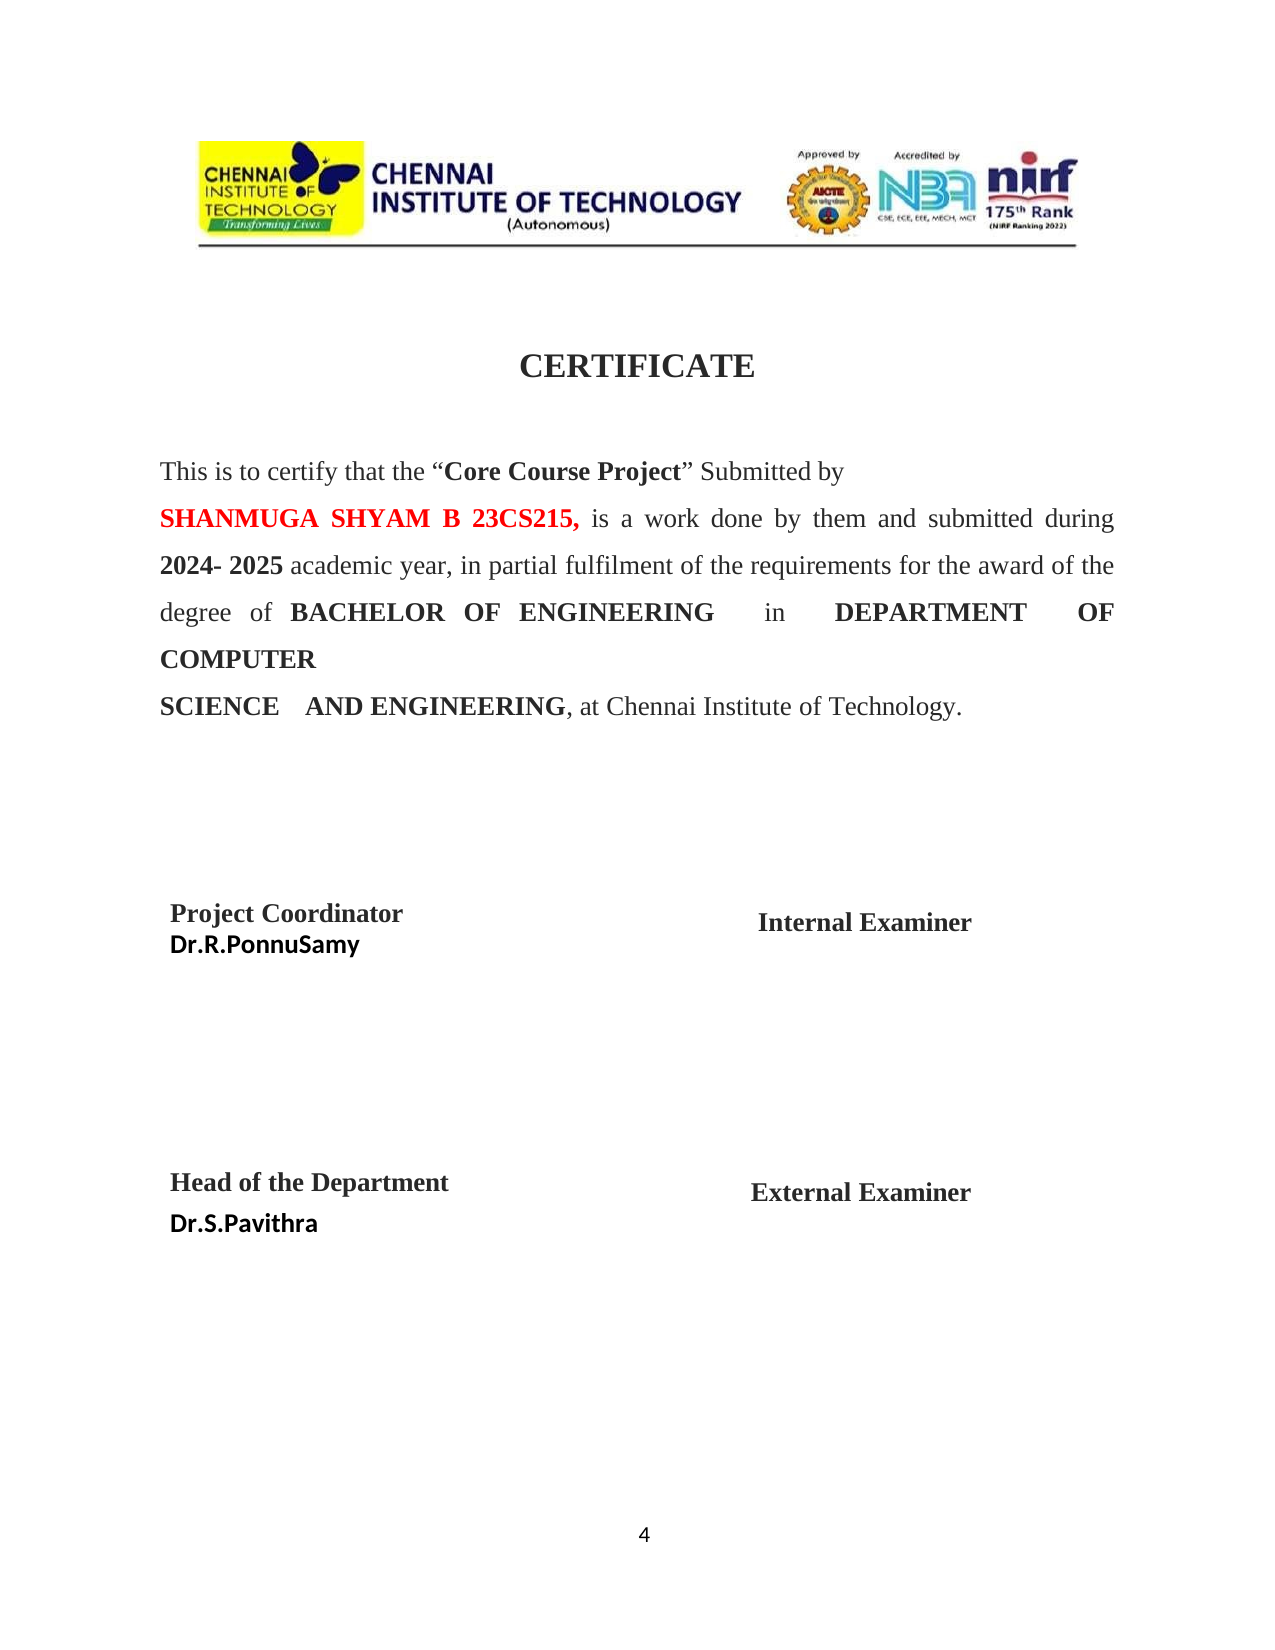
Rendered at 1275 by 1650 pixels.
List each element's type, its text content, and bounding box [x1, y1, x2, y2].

subtitle Project Coordinator [170, 897, 439, 928]
text CERTIFICATE [161, 345, 1113, 384]
subtitle Internal Examiner [758, 907, 1164, 938]
text Dr.S.Pavithra [170, 1206, 453, 1239]
text SHANMUGA SHYAM B 23CS215, is a work done by them and submitted during 2024- 2025 academic year, in partial fulfilment of the requirements for the award of the degree of BACHELOR OF ENGINEERING in DEPARTMENT OF COMPUTER [159, 502, 1115, 674]
text Head of the Department [170, 1166, 453, 1197]
subtitle External Examiner [751, 1176, 1164, 1207]
text SCIENCE AND ENGINEERING, at Chennai Institute of Technology. [159, 691, 1164, 722]
text Dr.R.PonnuSamy [170, 928, 439, 959]
text This is to certify that the “Core Course Project” Submitted by [159, 455, 1164, 486]
picture [195, 141, 1079, 250]
